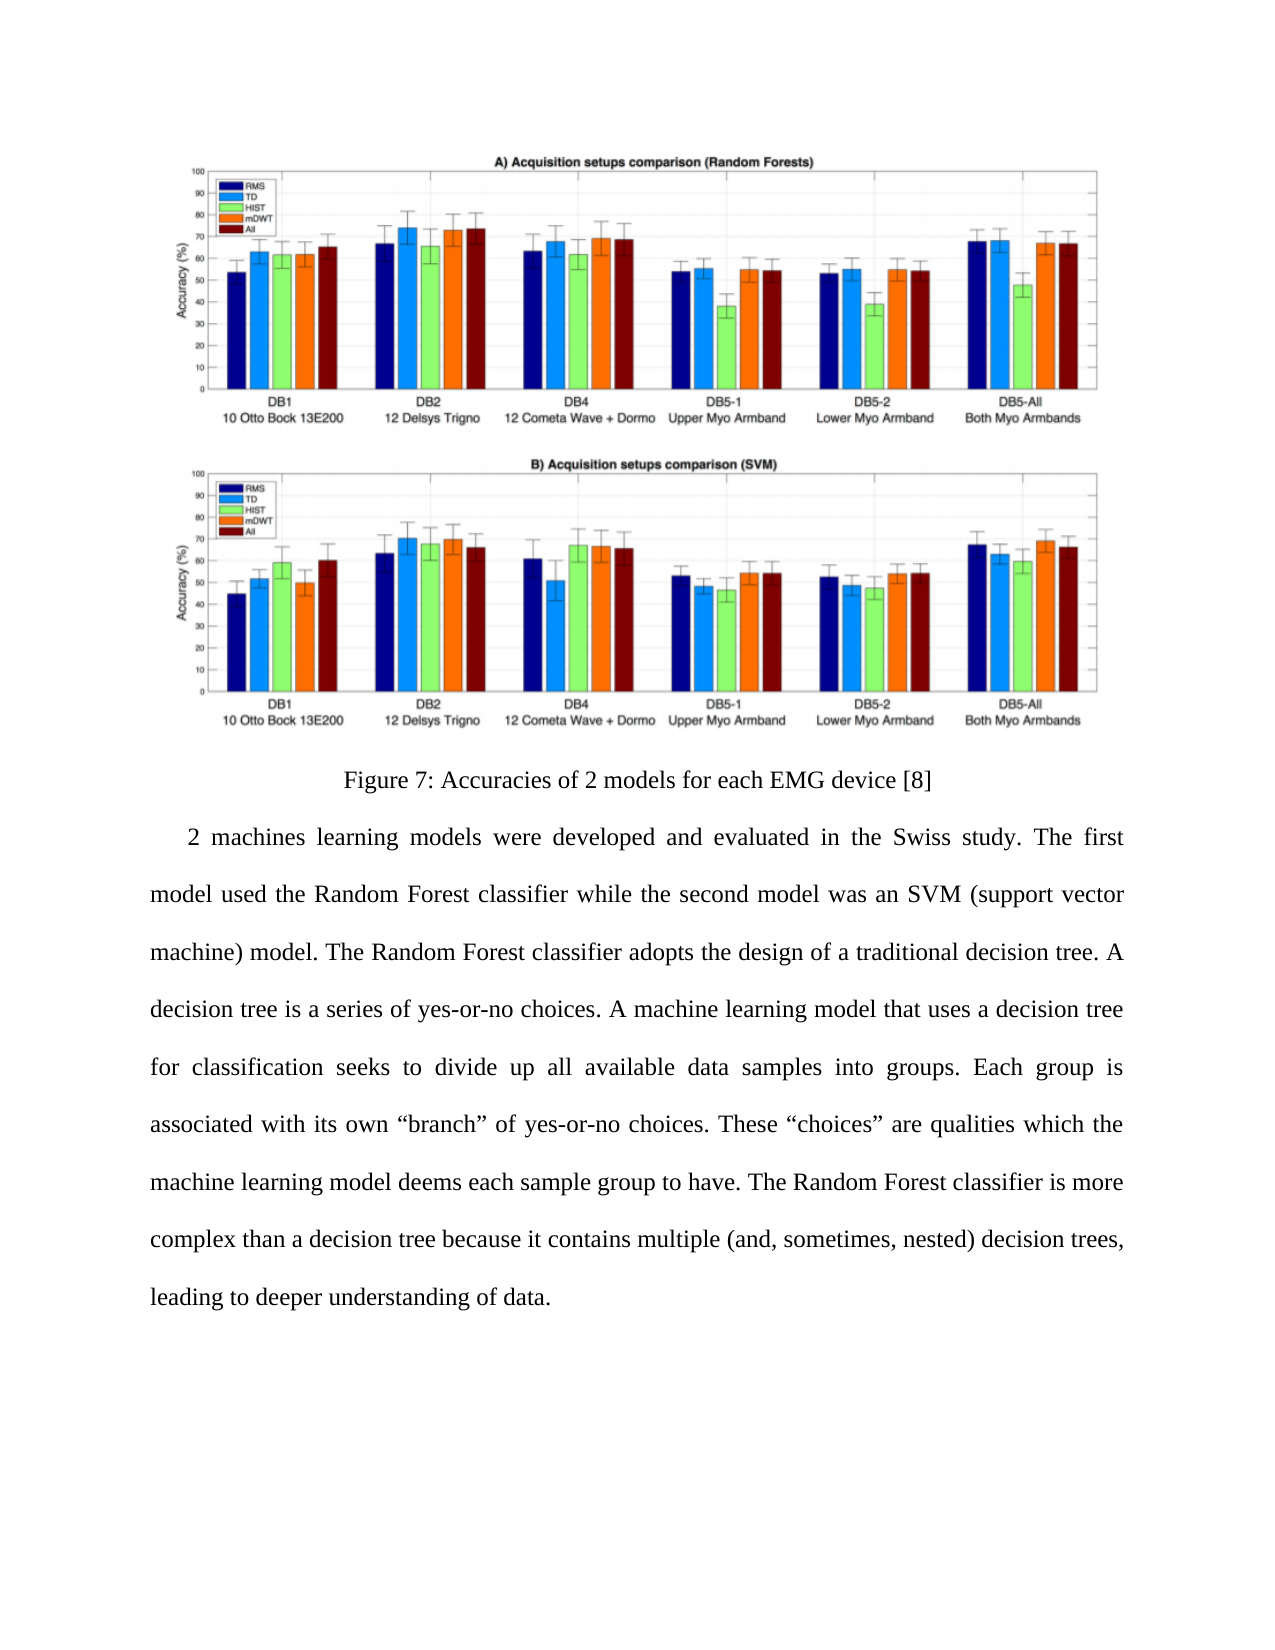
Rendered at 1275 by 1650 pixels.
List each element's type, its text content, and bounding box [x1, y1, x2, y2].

text Figure 7: Accuracies of 2 models for each EMG device [8] [150, 765, 1125, 793]
picture [150, 150, 1125, 736]
text 2 machines learning models were developed and evaluated in the Swiss study. The first model used the Random Forest classifier while the second model was an SVM (support vector machine) model. The Random Forest classifier adopts the design of a traditional decision tree. A decision tree is a series of yes-or-no choices. A machine learning model that uses a decision tree for classification seeks to divide up all available data samples into groups. Each group is associated with its own “branch” of yes-or-no choices. These “choices” are qualities which the machine learning model deems each sample group to have. The Random Forest classifier is more complex than a decision tree because it contains multiple (and, sometimes, nested) decision trees, leading to deeper understanding of data. [150, 822, 1125, 1311]
